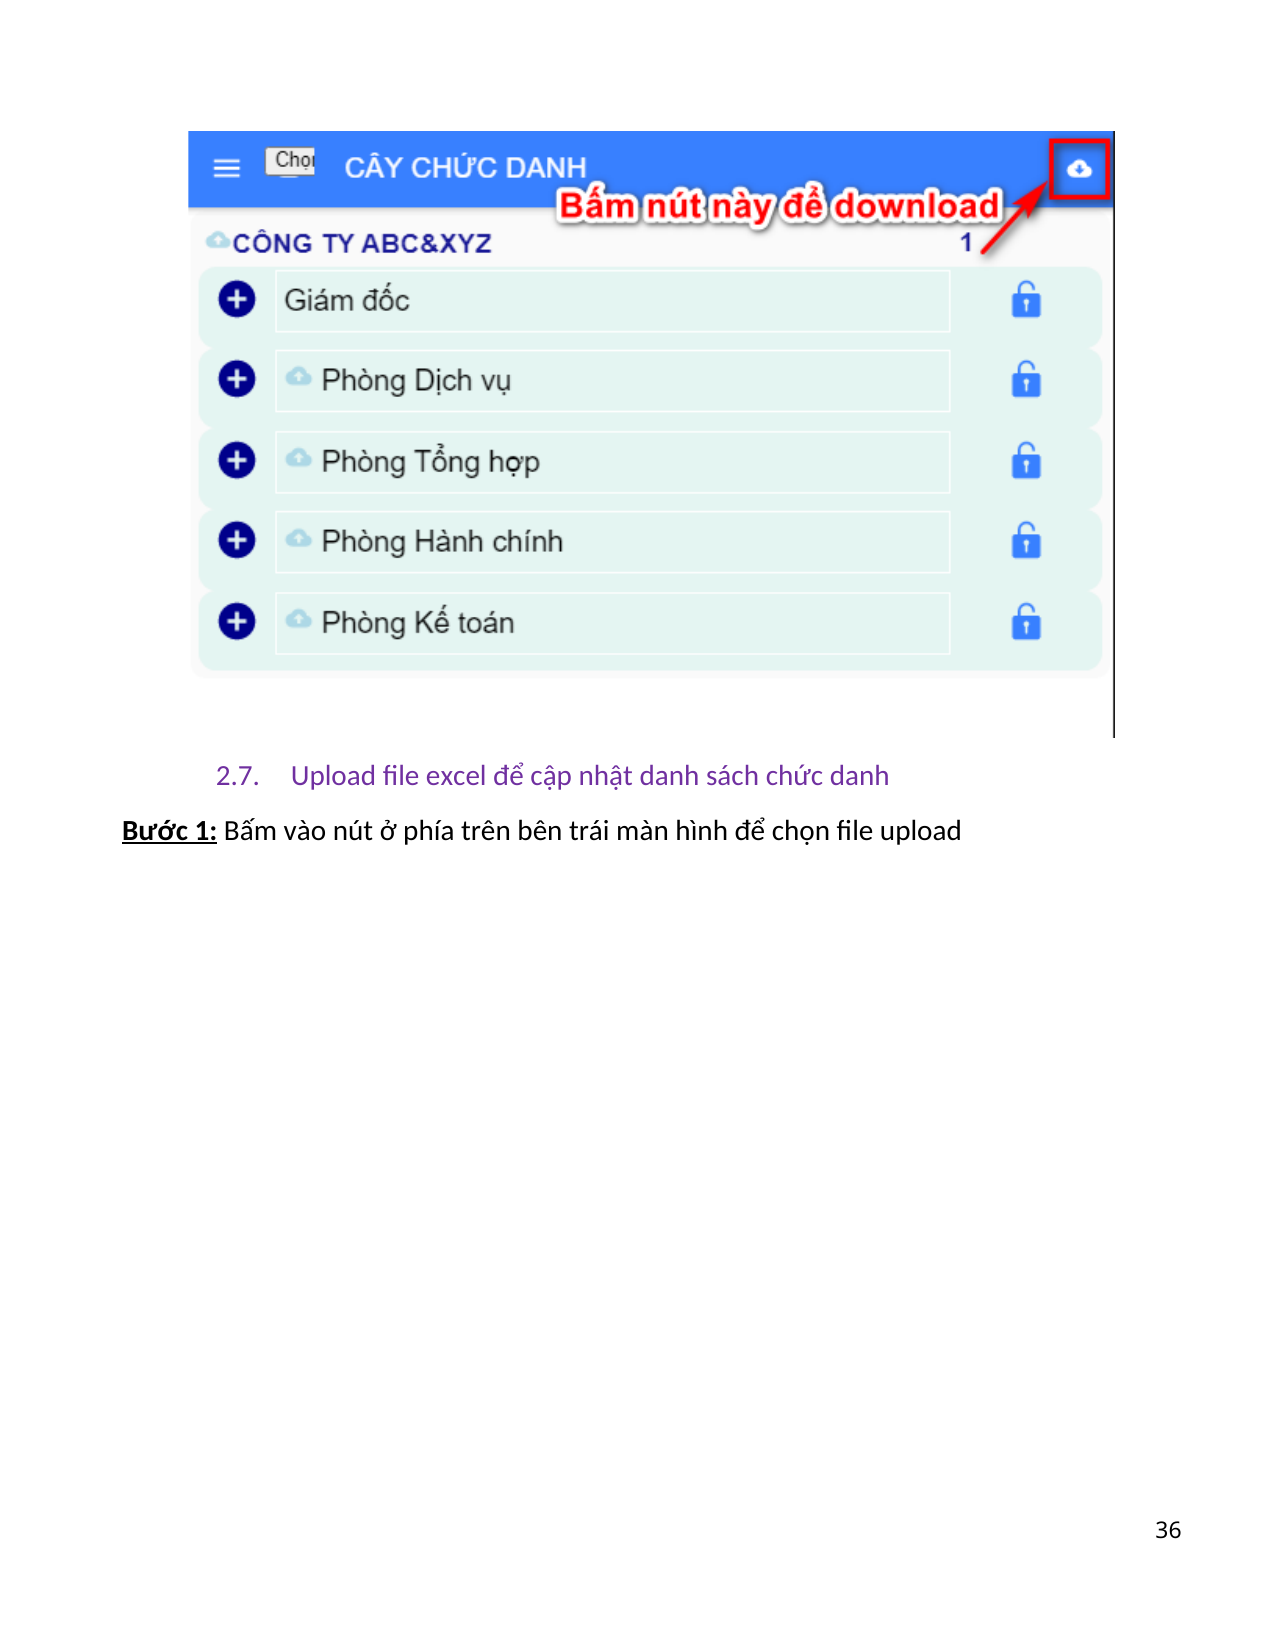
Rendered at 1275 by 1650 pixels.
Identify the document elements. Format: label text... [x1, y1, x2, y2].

list Upload file excel để cập nhật danh sách chức danh [216, 757, 1181, 792]
text Bước 1: Bấm vào nút ở phía trên bên trái màn hình để chọn file upload [122, 812, 1181, 847]
picture [188, 131, 1115, 738]
